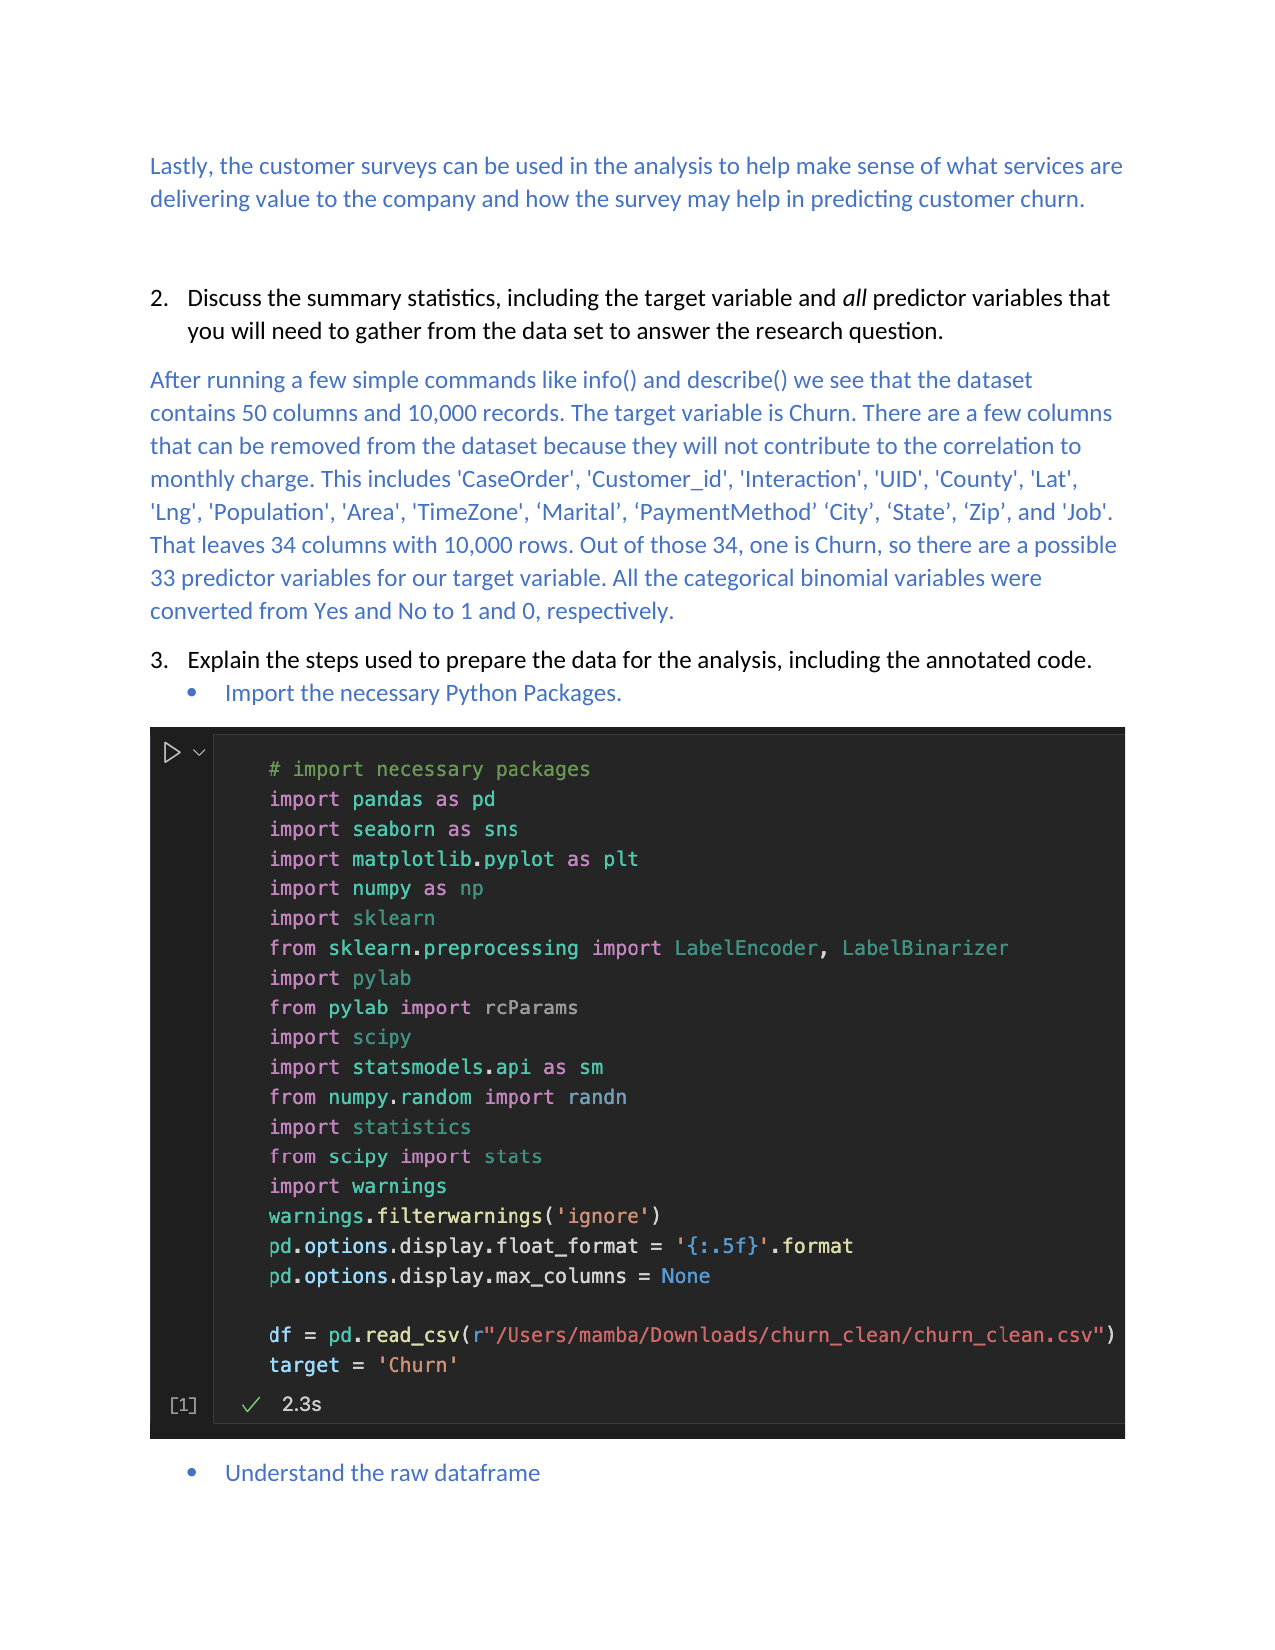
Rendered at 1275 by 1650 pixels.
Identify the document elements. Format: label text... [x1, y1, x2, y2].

list Import the necessary Python Packages. [187, 677, 1125, 708]
picture [150, 727, 1125, 1439]
list Understand the raw dataframe [187, 1457, 1125, 1488]
text Lastly, the customer surveys can be used in the analysis to help make sense of what services are delivering value to the company and how the survey may help in predicting customer churn. [150, 150, 1125, 213]
list Discuss the summary statistics, including the target variable and all predictor variables that you will need to gather from the data set to answer the research question. [150, 282, 1125, 346]
text After running a few simple commands like info() and describe() we see that the dataset contains 50 columns and 10,000 records. The target variable is Churn. There are a few columns that can be removed from the dataset because they will not contribute to the correlation to monthly charge. This includes 'CaseOrder', 'Customer_id', 'Interaction', 'UID', 'County', 'Lat', 'Lng', 'Population', 'Area', 'TimeZone', ‘Marital’, ‘PaymentMethod’ ‘City’, ‘State’, ‘Zip’, and 'Job'. That leaves 34 columns with 10,000 rows. Out of those 34, one is Churn, so there are a possible 33 predictor variables for our target variable. All the categorical binomial variables were converted from Yes and No to 1 and 0, respectively. [150, 364, 1125, 626]
list Explain the steps used to prepare the data for the analysis, including the annotated code. [150, 644, 1125, 675]
